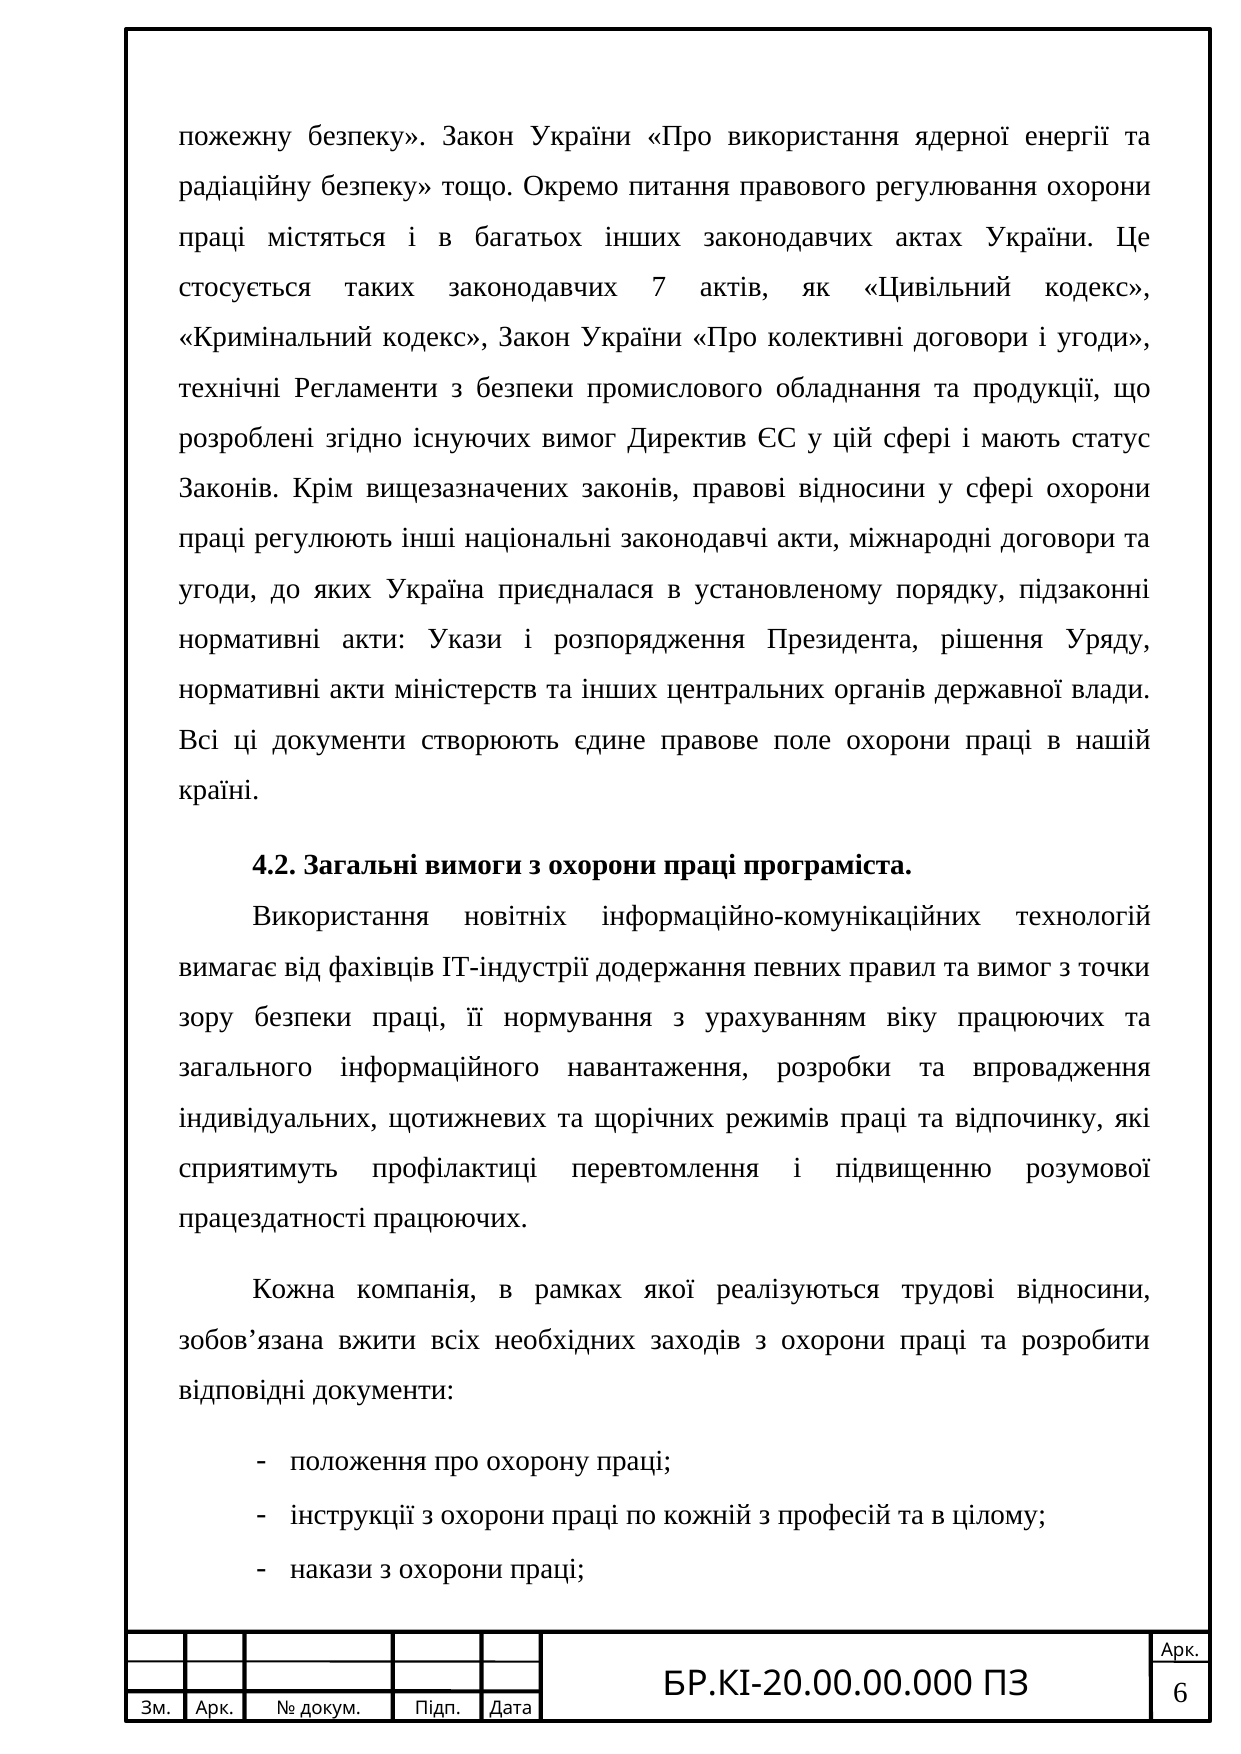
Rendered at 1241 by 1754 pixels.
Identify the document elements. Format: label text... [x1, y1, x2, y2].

list інструкції з охорони праці по кожній з професій та в цілому; [252, 1497, 1152, 1533]
text Використання новітніх інформаційно-комунікаційних технологій вимагає від фахівців ІТ-індустрії додержання певних правил та вимог з точки зору безпеки праці, її нормування з урахуванням віку працюючих та загального інформаційного навантаження, розробки та впровадження індивідуальних, щотижневих та щорічних режимів праці та відпочинку, які сприятимуть профілактиці перевтомлення і підвищенню розумової працездатності працюючих. [178, 898, 1152, 1234]
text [178, 118, 1152, 806]
subtitle 4.2. Загальні вимоги з охорони праці програміста. [252, 847, 1152, 881]
text Кожна компанія, в рамках якої реалізуються трудові відносини, зобов’язана вжити всіх необхідних заходів з охорони праці та розробити відповідні документи: [178, 1272, 1152, 1406]
list накази з охорони праці; [252, 1551, 1152, 1587]
list положення про охорону праці; [252, 1443, 1152, 1479]
